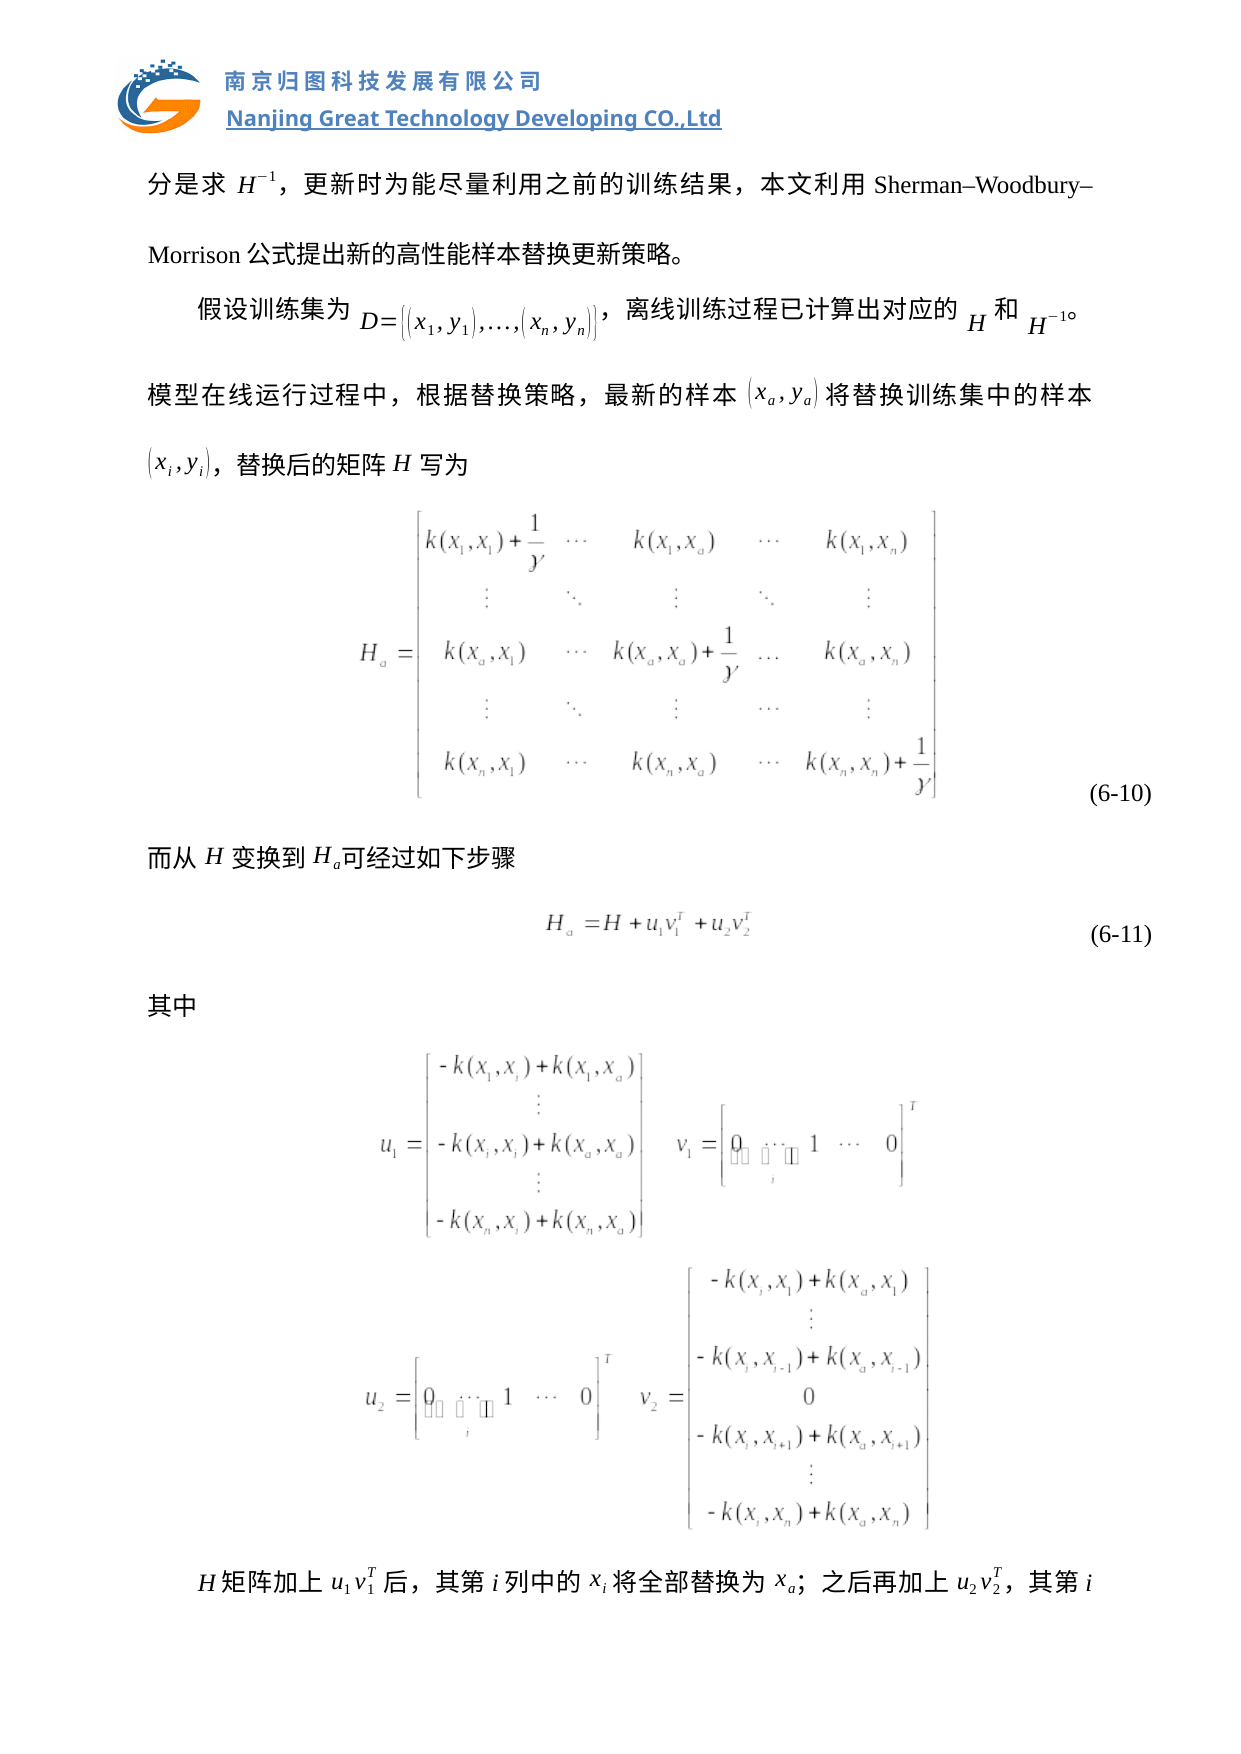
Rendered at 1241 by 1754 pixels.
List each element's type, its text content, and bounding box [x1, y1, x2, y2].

text (6-10) [148, 499, 1092, 815]
picture [115, 57, 202, 134]
text 假设训练集为 ，离线训练过程已计算出对应的 和 。模型在线运行过程中，根据替换策略，最新的样本 将替换训练集中的样本 ，替换后的矩阵 写为 [148, 288, 1092, 499]
text (6-11) [148, 892, 1092, 962]
text 而从 变换到 可经过如下步骤 [148, 822, 1092, 892]
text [148, 1546, 1092, 1616]
text 其中 [148, 969, 1092, 1040]
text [148, 148, 1092, 288]
